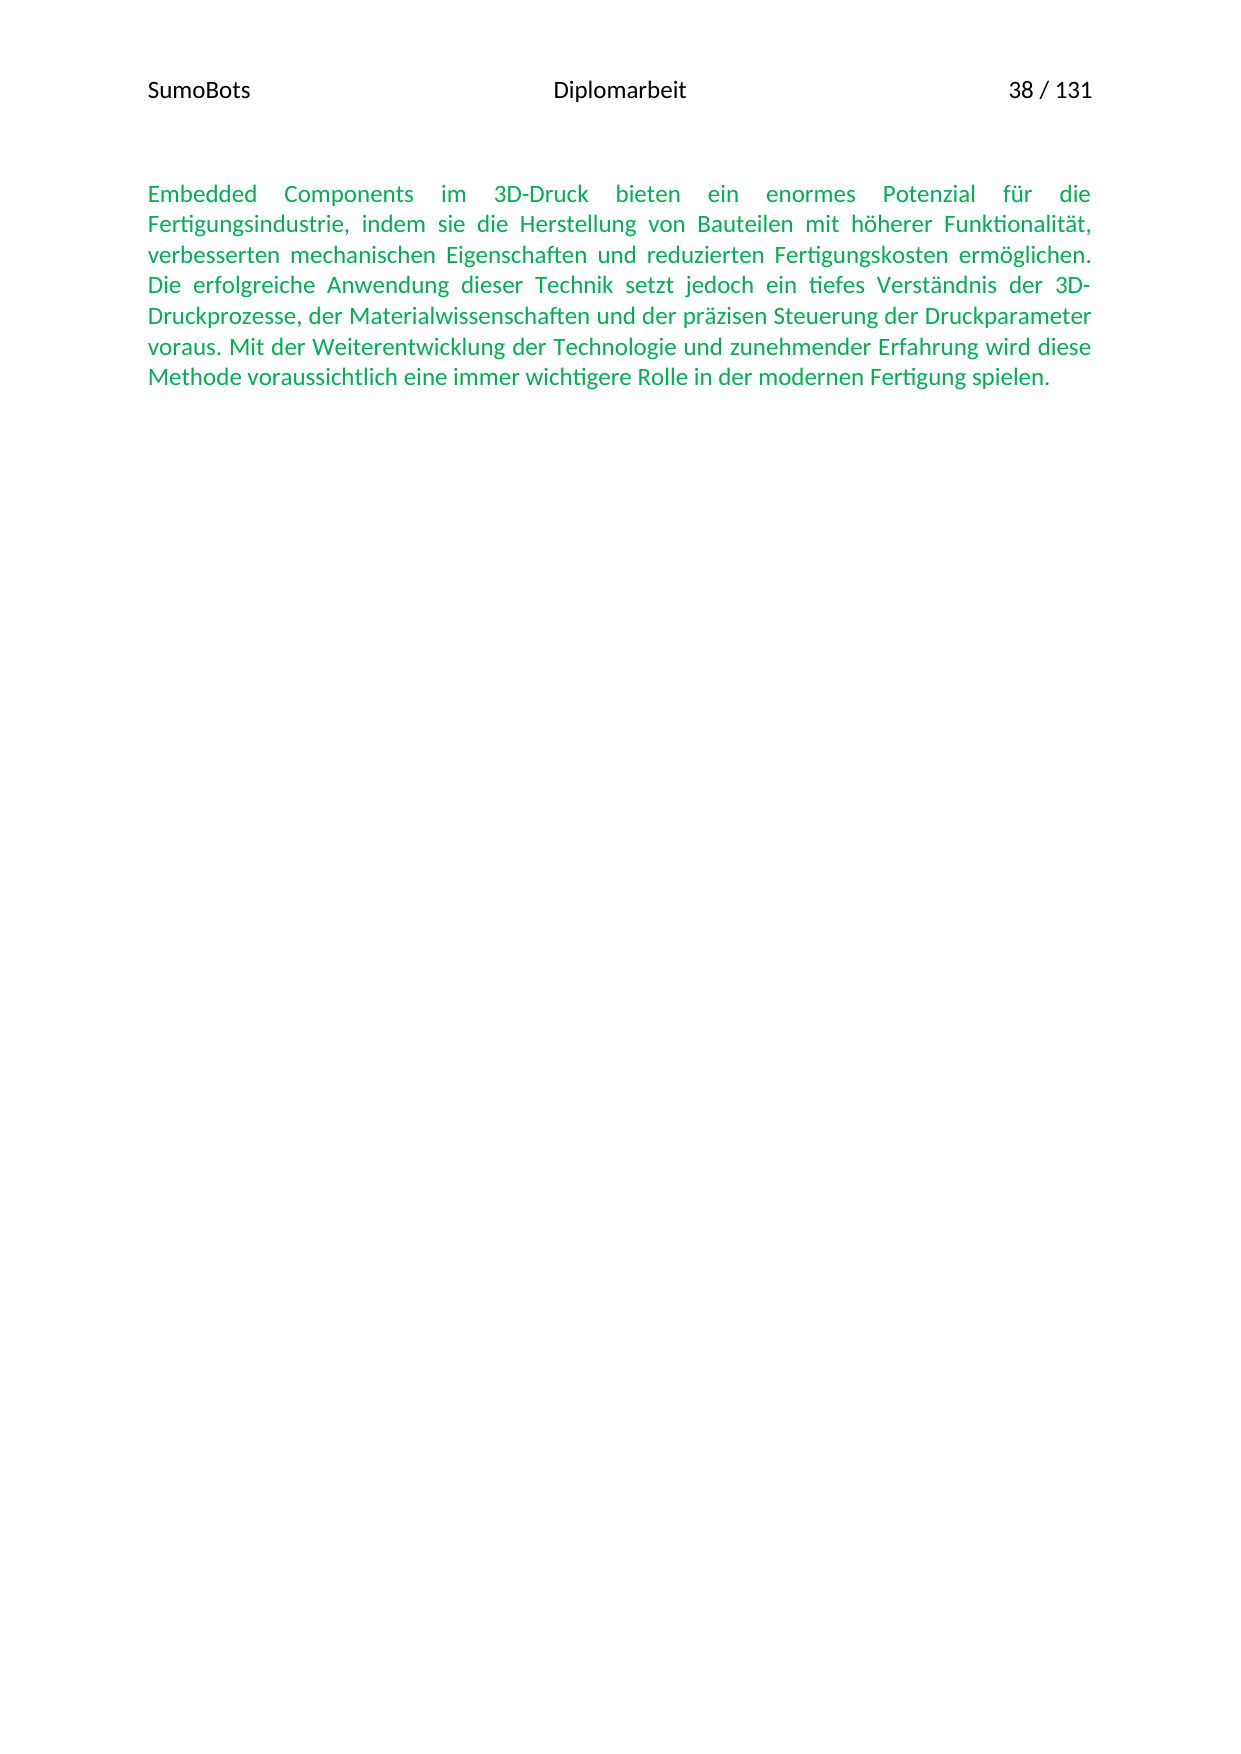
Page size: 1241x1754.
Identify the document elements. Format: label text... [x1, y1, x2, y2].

text Embedded Components im 3D-Druck bieten ein enormes Potenzial für die Fertigungsindustrie, indem sie die Herstellung von Bauteilen mit höherer Funktionalität, verbesserten mechanischen Eigenschaften und reduzierten Fertigungskosten ermöglichen. Die erfolgreiche Anwendung dieser Technik setzt jedoch ein tiefes Verständnis der 3D-Druckprozesse, der Materialwissenschaften und der präzisen Steuerung der Druckparameter voraus. Mit der Weiterentwicklung der Technologie und zunehmender Erfahrung wird diese Methode voraussichtlich eine immer wichtigere Rolle in der modernen Fertigung spielen. [148, 178, 1093, 392]
